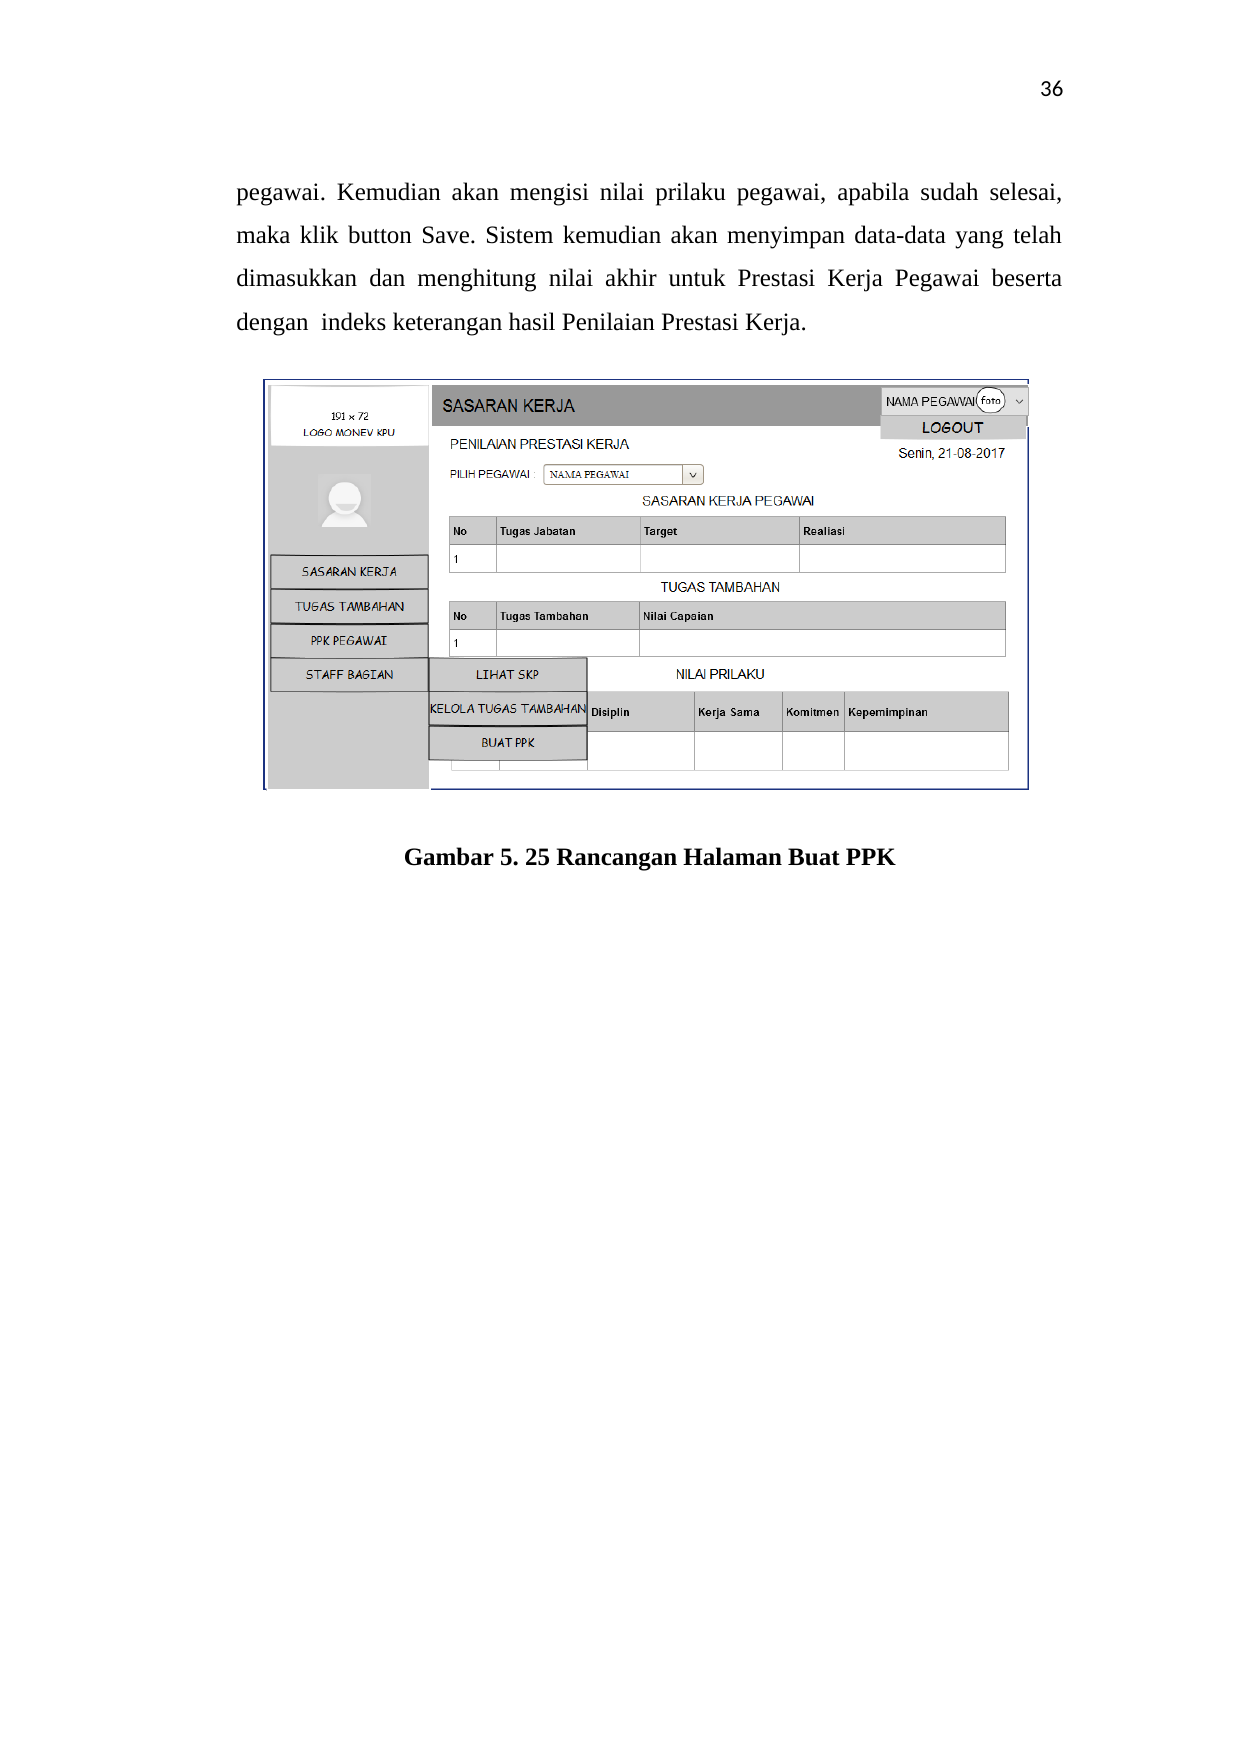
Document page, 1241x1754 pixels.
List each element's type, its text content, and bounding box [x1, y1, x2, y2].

picture [248, 366, 1051, 812]
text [236, 177, 1063, 335]
text Gambar 5. 25 Rancangan Halaman Buat PPK [236, 842, 1063, 871]
